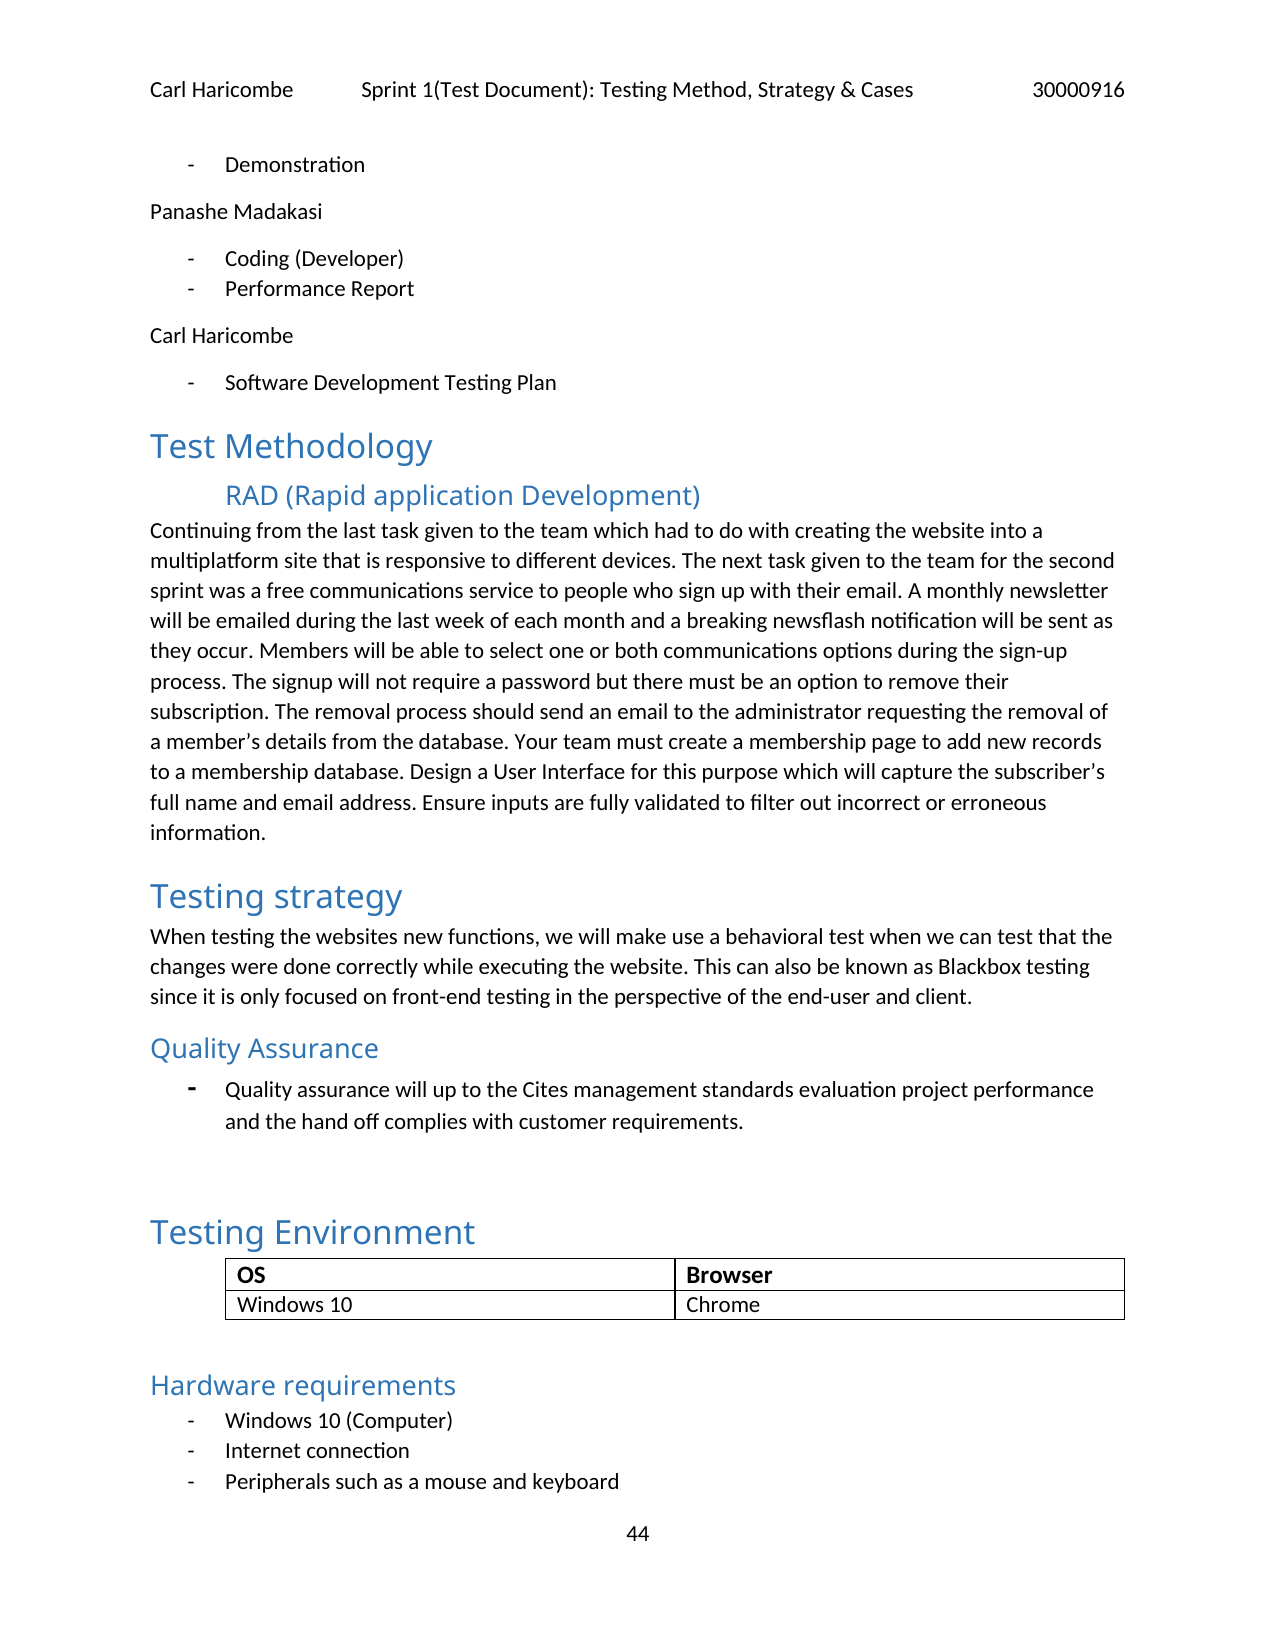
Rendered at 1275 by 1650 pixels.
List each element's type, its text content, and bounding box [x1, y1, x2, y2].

list Peripherals such as a mouse and keyboard [187, 1467, 1125, 1495]
subtitle RAD (Rapid application Development) [150, 476, 1125, 513]
subtitle Testing strategy [150, 873, 1125, 918]
table_header OS [226, 1259, 674, 1289]
table_cell Windows 10 [226, 1291, 674, 1319]
list Performance Report [187, 274, 1125, 302]
list Quality assurance will up to the Cites management standards evaluation project performance and the hand off complies with customer requirements. [187, 1069, 1125, 1135]
text Carl Haricombe [150, 321, 1125, 349]
text Panashe Madakasi [150, 197, 1125, 225]
subtitle Testing Environment [150, 1209, 1125, 1254]
subtitle Hardware requirements [150, 1367, 1125, 1403]
list Coding (Developer) [187, 244, 1125, 272]
list Windows 10 (Computer) [187, 1406, 1125, 1434]
text Continuing from the last task given to the team which had to do with creating the website into a multiplatform site that is responsive to different devices. The next task given to the team for the second sprint was a free communications service to people who sign up with their email. A monthly newsletter will be emailed during the last week of each month and a breaking newsflash notification will be sent as they occur. Members will be able to select one or both communications options during the sign-up process. The signup will not require a password but there must be an option to remove their subscription. The removal process should send an email to the administrator requesting the removal of a member’s details from the database. Your team must create a membership page to add new records to a membership database. Design a User Interface for this purpose which will capture the subscriber’s full name and email address. Ensure inputs are fully validated to filter out incorrect or erroneous information. [150, 516, 1125, 846]
list Internet connection [187, 1437, 1125, 1464]
table_header Browser [676, 1259, 1124, 1289]
subtitle Test Methodology [150, 423, 1125, 468]
subtitle Quality Assurance [150, 1029, 1125, 1066]
text When testing the websites new functions, we will make use a behavioral test when we can test that the changes were done correctly while executing the website. This can also be known as Blackbox testing since it is only focused on front-end testing in the perspective of the end-user and client. [150, 922, 1125, 1011]
table_cell Chrome [676, 1291, 1124, 1319]
list Software Development Testing Plan [187, 368, 1125, 396]
list Demonstration [187, 150, 1125, 178]
